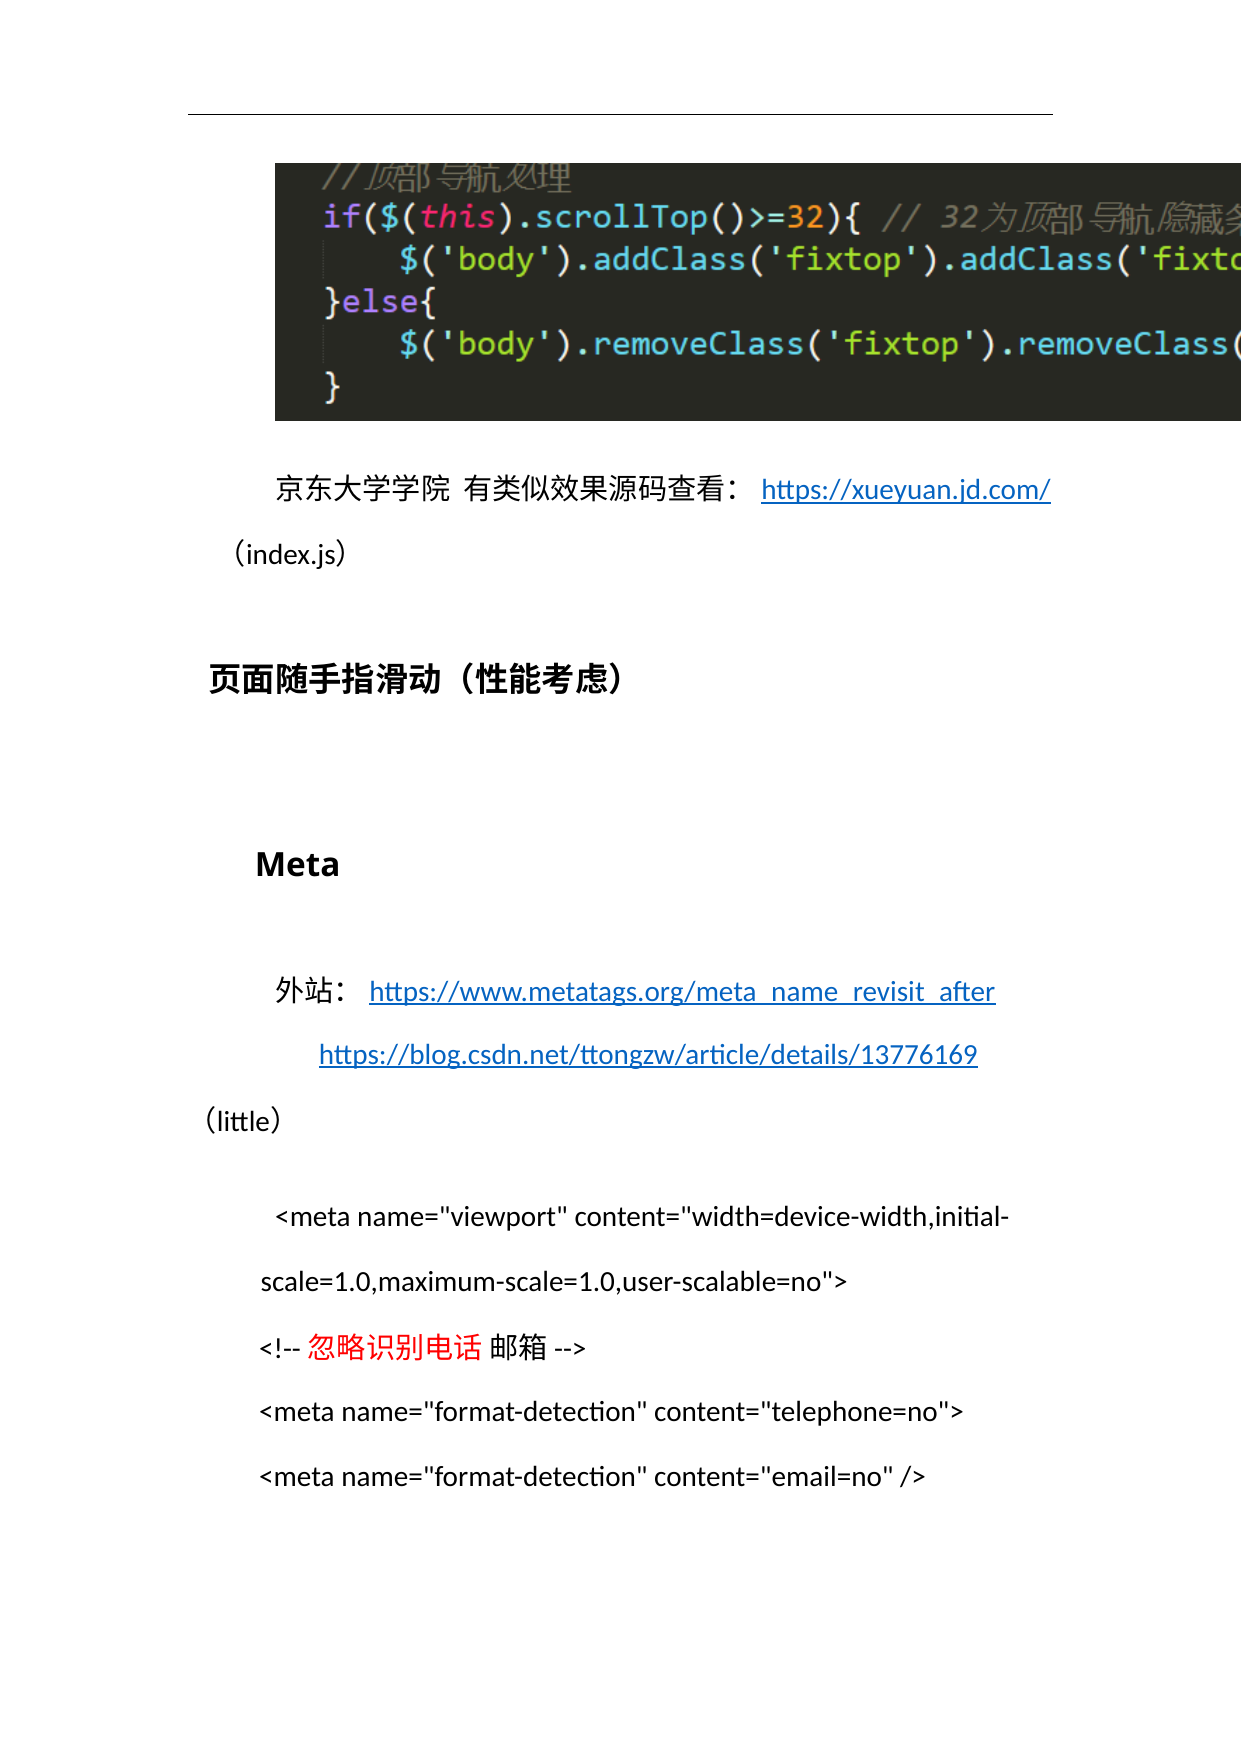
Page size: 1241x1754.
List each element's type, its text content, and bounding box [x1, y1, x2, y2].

text <meta name="format-detection" content="email=no" /> [187, 1443, 1053, 1508]
subtitle Meta [187, 831, 1053, 896]
text <meta name="format-detection" content="telephone=no"> [187, 1378, 1053, 1443]
text <meta name="viewport" content="width=device-width,initial-scale=1.0,maximum-scale=1.0,user-scalable=no"> [260, 1183, 1053, 1313]
picture [275, 163, 1241, 421]
text <!-- 忽略识别电话 邮箱 --> [187, 1313, 1053, 1378]
text https://blog.csdn.net/ttongzw/article/details/13776169 （little） [187, 1021, 1053, 1151]
subtitle 页面随手指滑动（性能考虑） [187, 644, 1053, 709]
text 外站： https://www.metatags.org/meta_name_revisit_after [187, 956, 1053, 1021]
text 京东大学学院 有类似效果源码查看： https://xueyuan.jd.com/ （index.js） [217, 454, 1053, 584]
